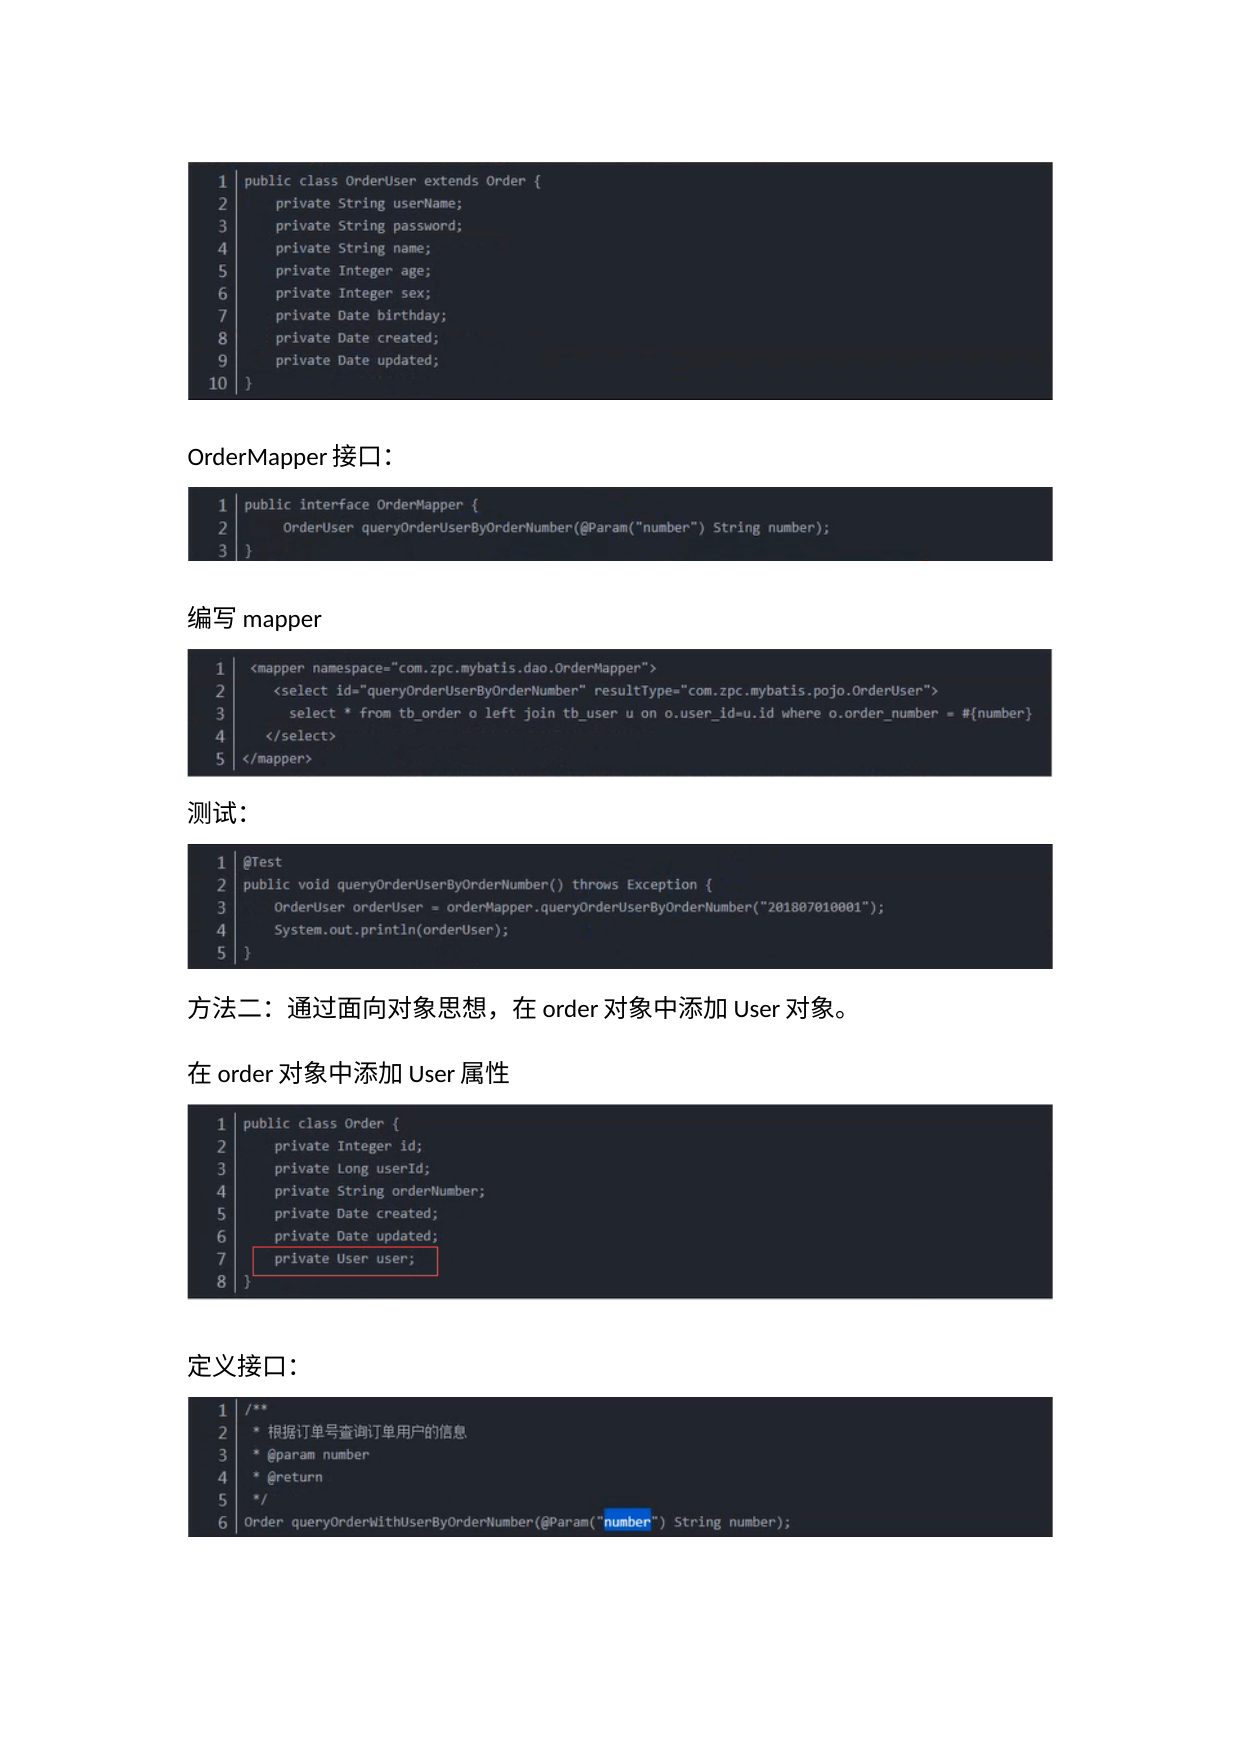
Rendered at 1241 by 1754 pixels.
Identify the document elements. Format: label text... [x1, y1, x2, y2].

picture [187, 649, 1053, 778]
picture [187, 487, 1053, 561]
text 在order对象中添加User属性 [187, 1039, 1053, 1104]
picture [187, 1397, 1053, 1537]
picture [187, 162, 1053, 400]
picture [187, 844, 1053, 969]
text 测试： [187, 779, 1053, 844]
text 定义接口： [187, 1332, 1053, 1397]
text OrderMapper接口： [187, 422, 1053, 487]
text 方法二：通过面向对象思想，在order对象中添加User对象。 [187, 974, 1053, 1039]
text 编写mapper [187, 584, 1053, 649]
picture [187, 1104, 1053, 1301]
